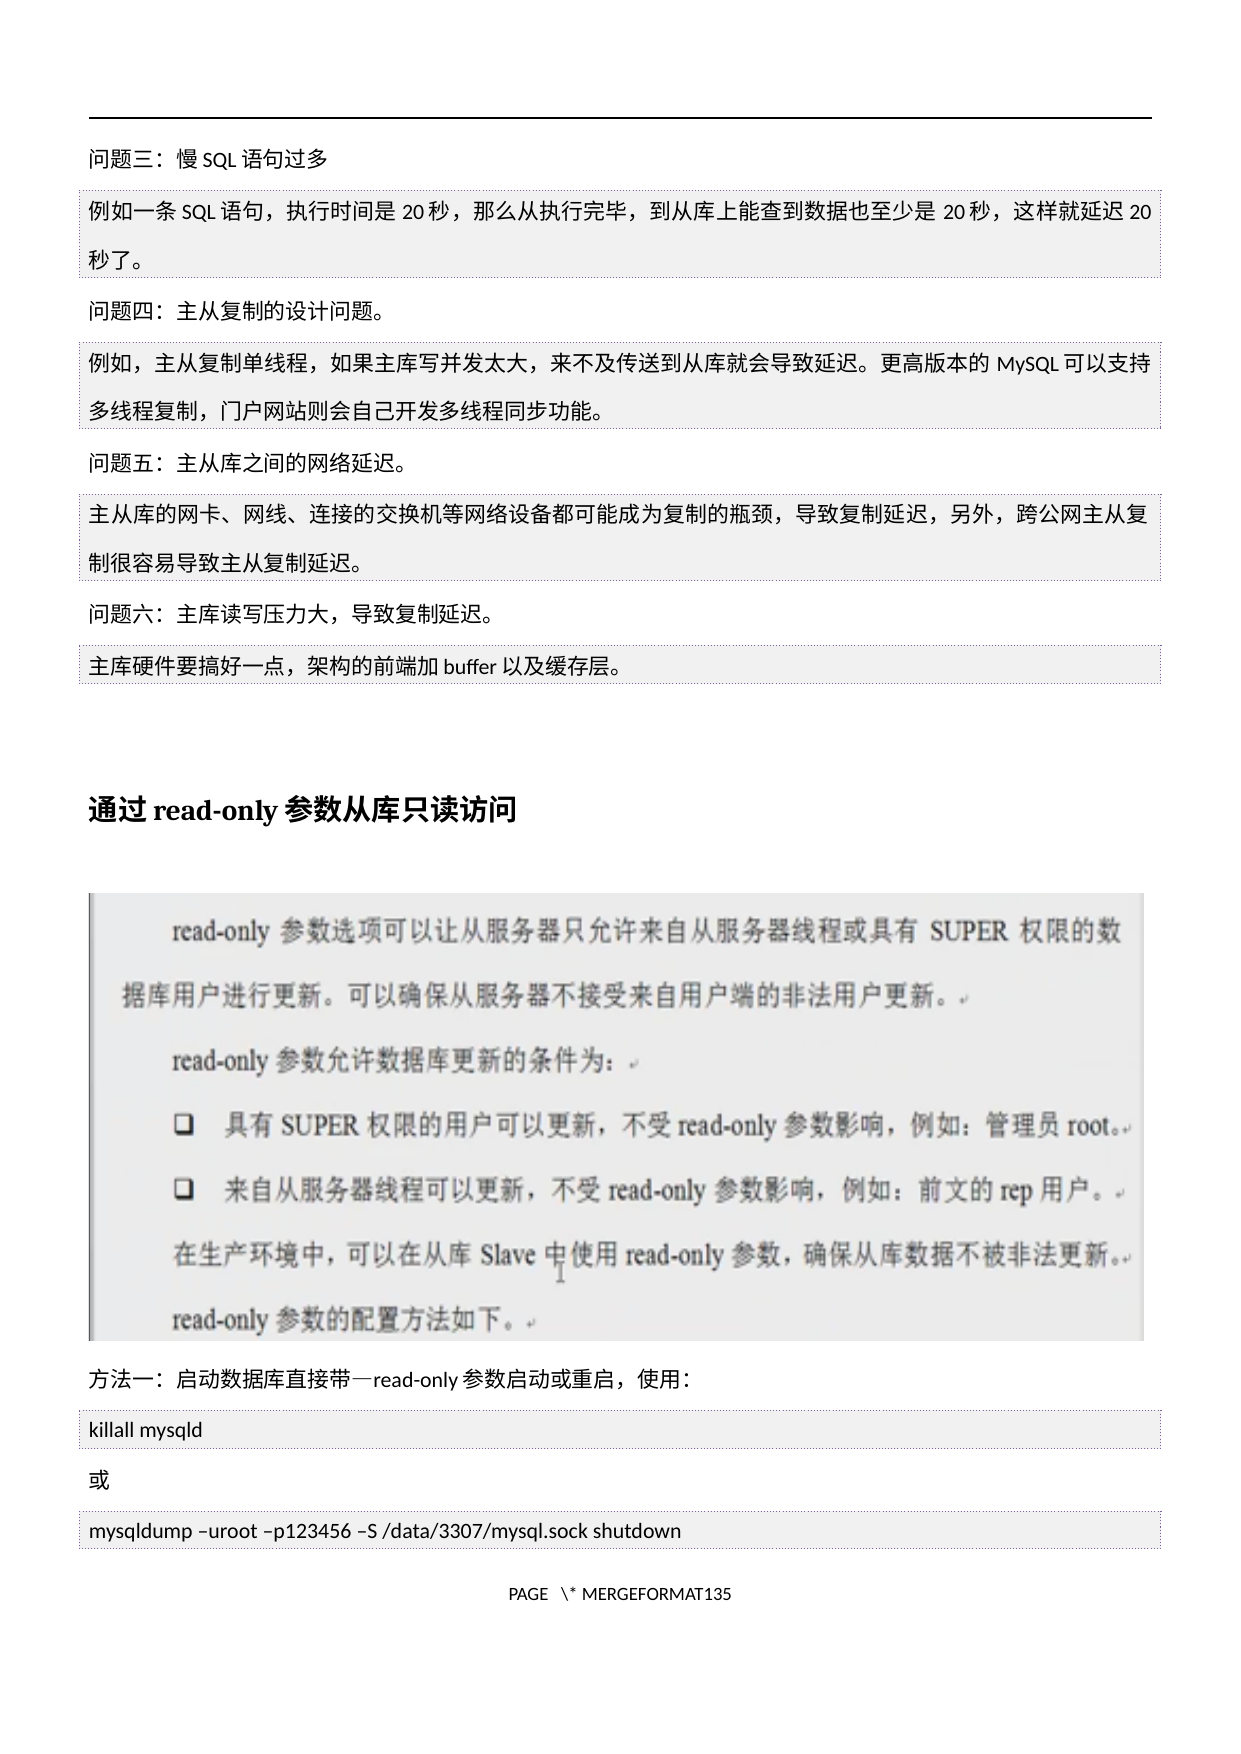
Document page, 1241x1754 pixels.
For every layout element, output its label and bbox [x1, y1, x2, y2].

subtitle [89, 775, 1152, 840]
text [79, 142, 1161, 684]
picture [88, 893, 1144, 1341]
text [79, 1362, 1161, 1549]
